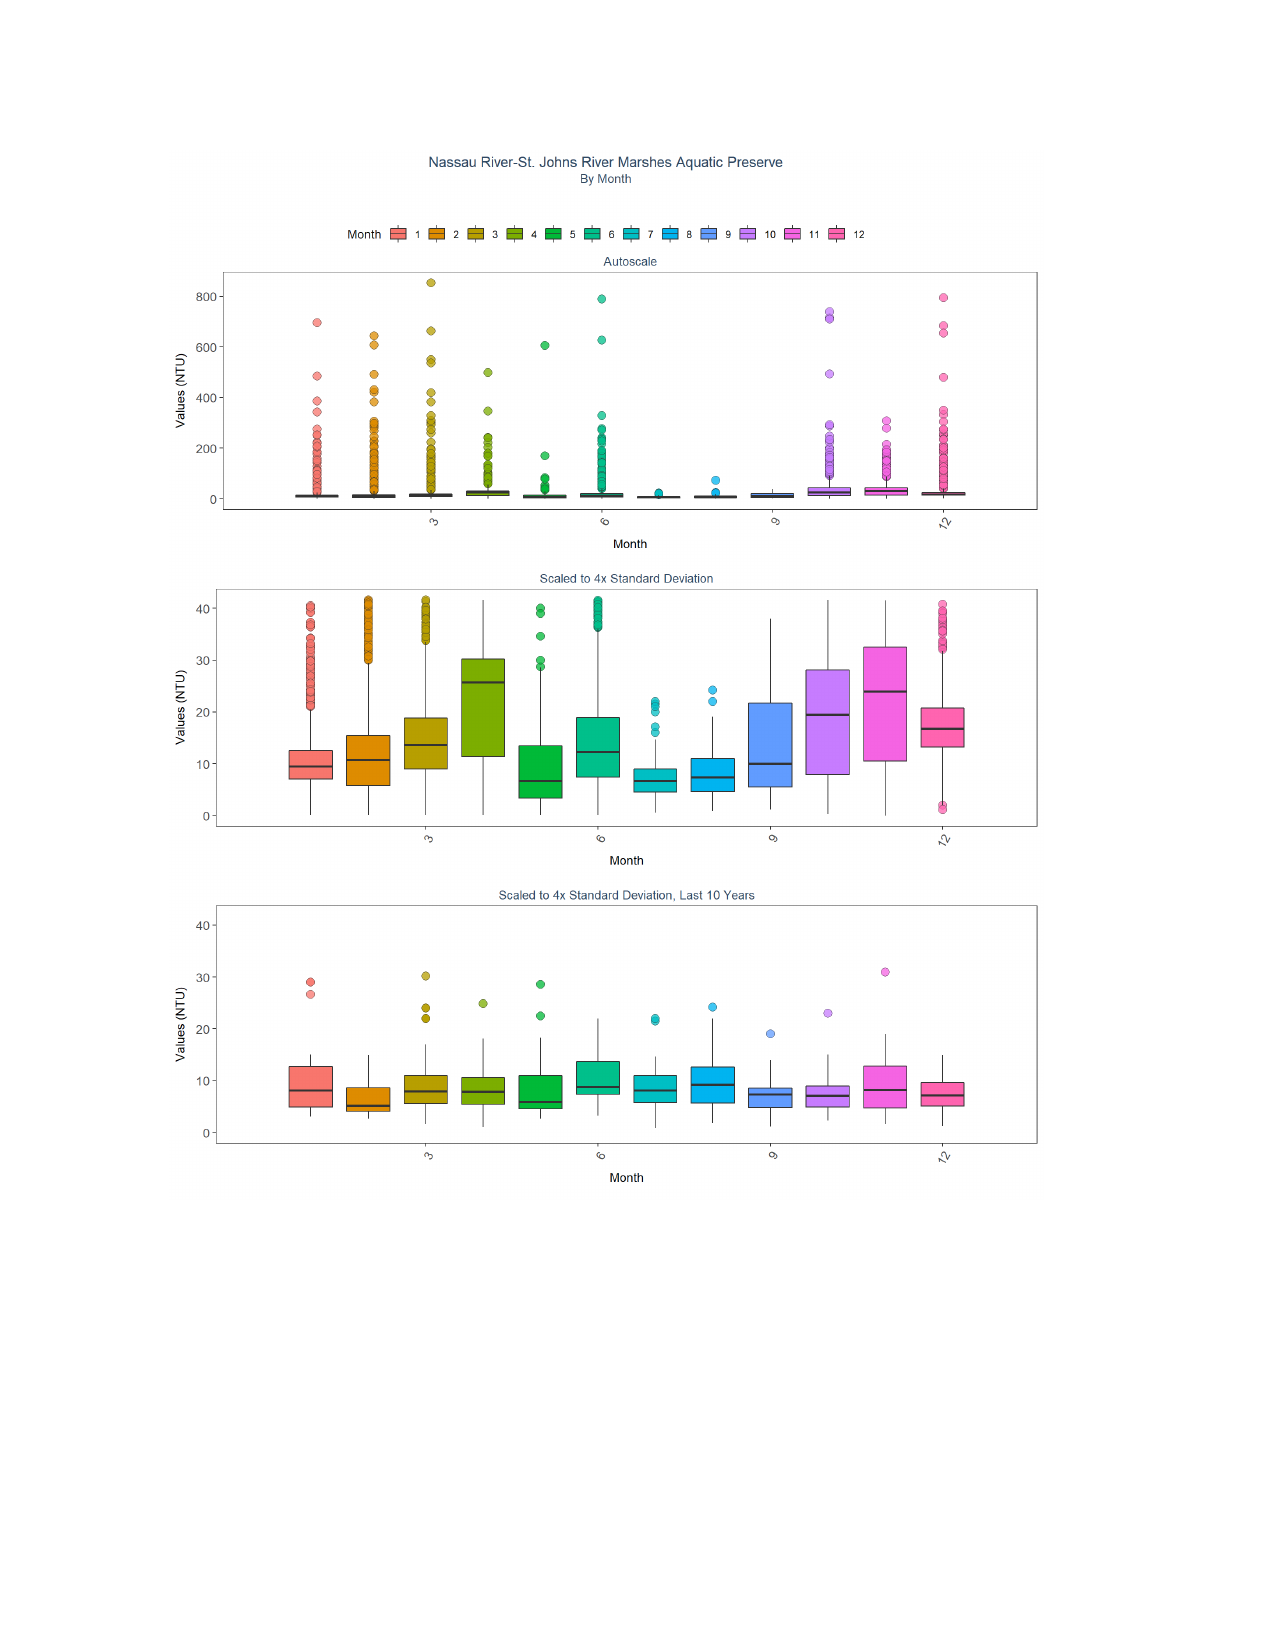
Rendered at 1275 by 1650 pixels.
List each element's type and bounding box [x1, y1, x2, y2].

picture [168, 150, 1044, 1200]
